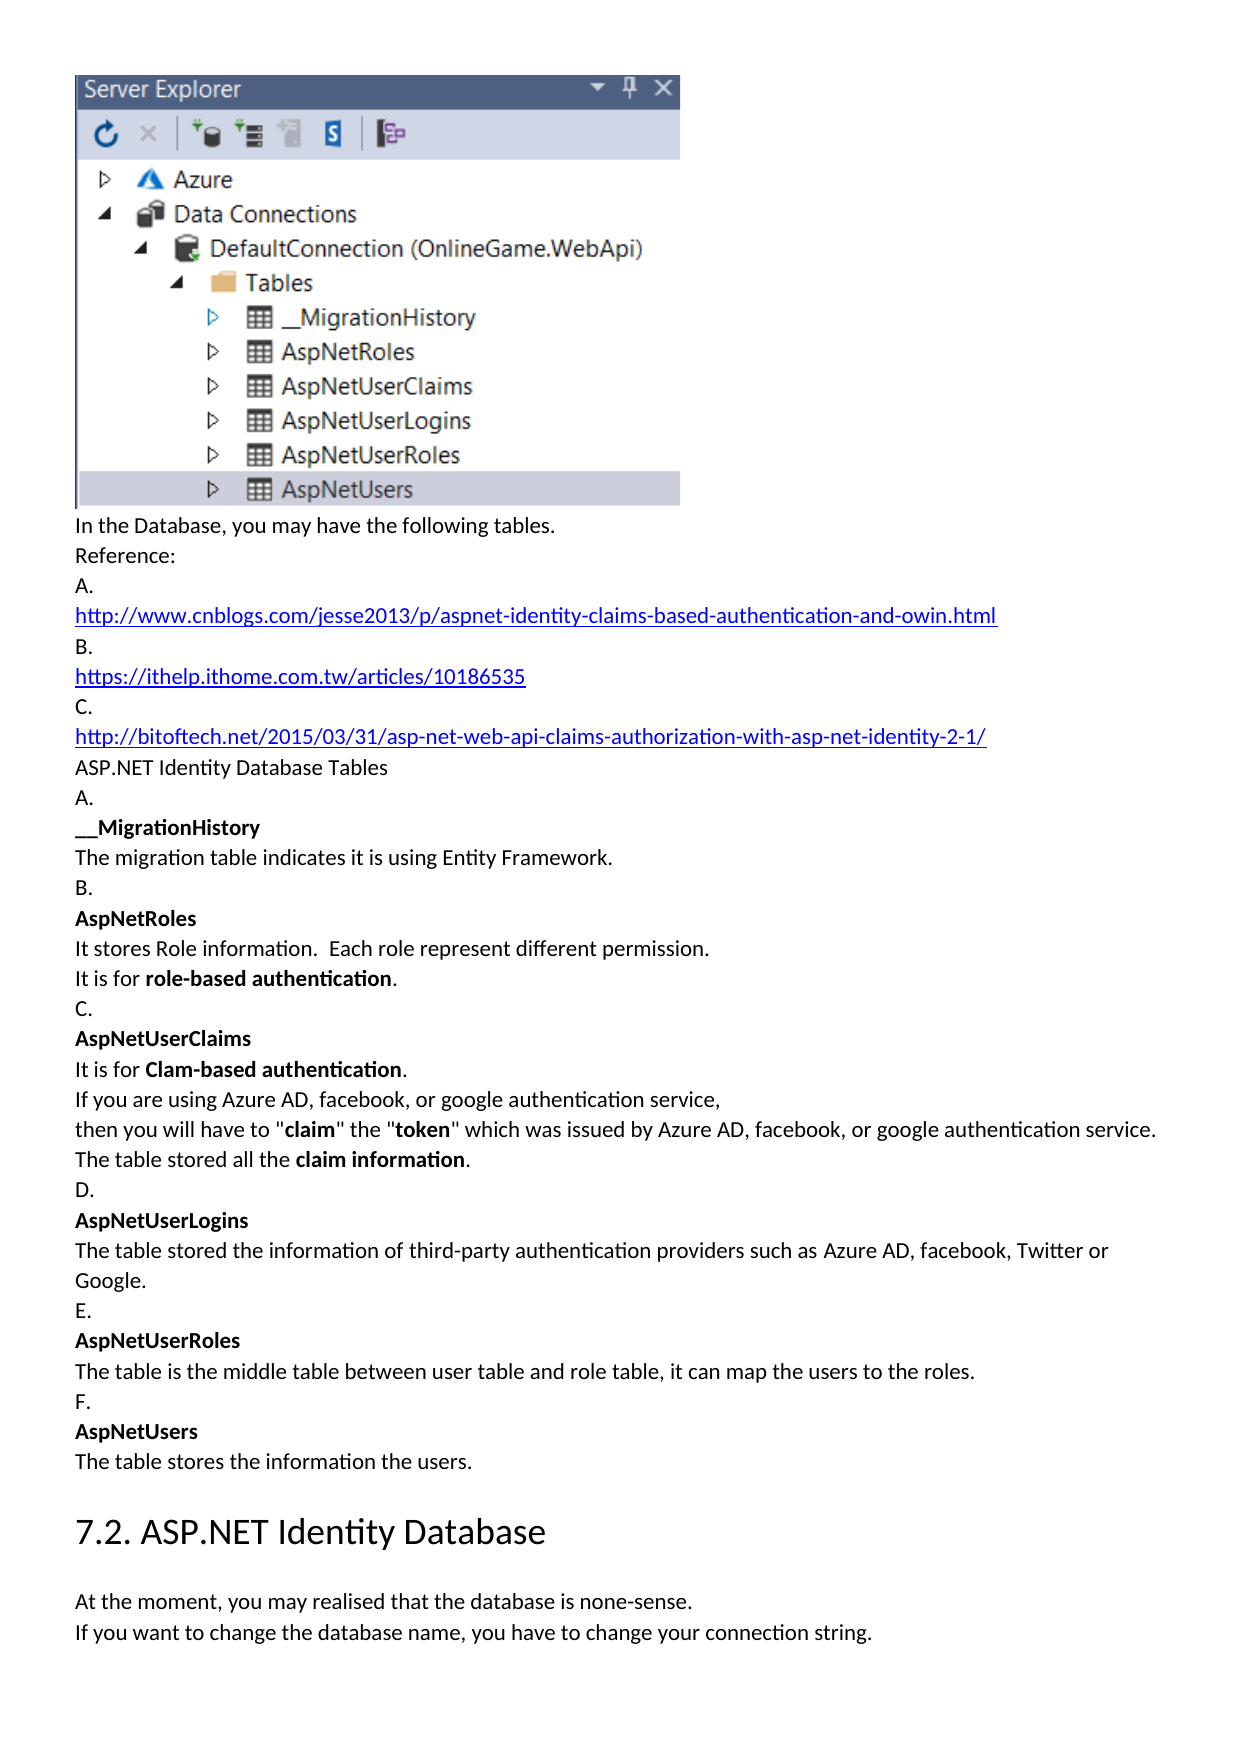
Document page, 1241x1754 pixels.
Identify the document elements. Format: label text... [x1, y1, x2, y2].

text E. [75, 1296, 1165, 1324]
text http://www.cnblogs.com/jesse2013/p/aspnet-identity-claims-based-authentication-and-owin.html [75, 602, 1165, 629]
text The table stored all the claim information. [75, 1145, 1165, 1173]
text AspNetRoles [75, 904, 1165, 932]
text AspNetUserLogins [75, 1206, 1165, 1234]
text C. [75, 994, 1165, 1022]
text 7.2. ASP.NET Identity Database [75, 1508, 1165, 1554]
text ASP.NET Identity Database Tables [75, 753, 1165, 781]
text then you will have to "claim" the "token" which was issued by Azure AD, facebook, or google authentication service. [75, 1115, 1165, 1143]
text The migration table indicates it is using Entity Framework. [75, 843, 1165, 871]
text AspNetUserRoles [75, 1327, 1165, 1354]
text D. [75, 1176, 1165, 1203]
text If you want to change the database name, you have to change your connection string. [75, 1618, 1165, 1646]
picture [75, 75, 680, 509]
text __MigrationHistory [75, 813, 1165, 841]
text Reference: [75, 541, 1165, 569]
text https://ithelp.ithome.com.tw/articles/10186535 [75, 662, 1165, 690]
text It is for Clam-based authentication. [75, 1055, 1165, 1083]
text The table stored the information of third-party authentication providers such as Azure AD, facebook, Twitter or Google. [75, 1236, 1165, 1294]
text A. [75, 571, 1165, 599]
text B. [75, 632, 1165, 660]
text At the moment, you may realised that the database is none-sense. [75, 1587, 1165, 1616]
text In the Database, you may have the following tables. [75, 511, 1165, 539]
text AspNetUserClaims [75, 1024, 1165, 1052]
text B. [75, 873, 1165, 901]
text http://bitoftech.net/2015/03/31/asp-net-web-api-claims-authorization-with-asp-net-identity-2-1/ [75, 722, 1165, 750]
text C. [75, 692, 1165, 720]
text AspNetUsers [75, 1417, 1165, 1445]
text If you are using Azure AD, facebook, or google authentication service, [75, 1085, 1165, 1113]
text The table is the middle table between user table and role table, it can map the users to the roles. [75, 1357, 1165, 1385]
text F. [75, 1387, 1165, 1415]
text It stores Role information. Each role represent different permission. [75, 934, 1165, 962]
text A. [75, 783, 1165, 811]
text It is for role-based authentication. [75, 964, 1165, 992]
text The table stores the information the users. [75, 1447, 1165, 1475]
